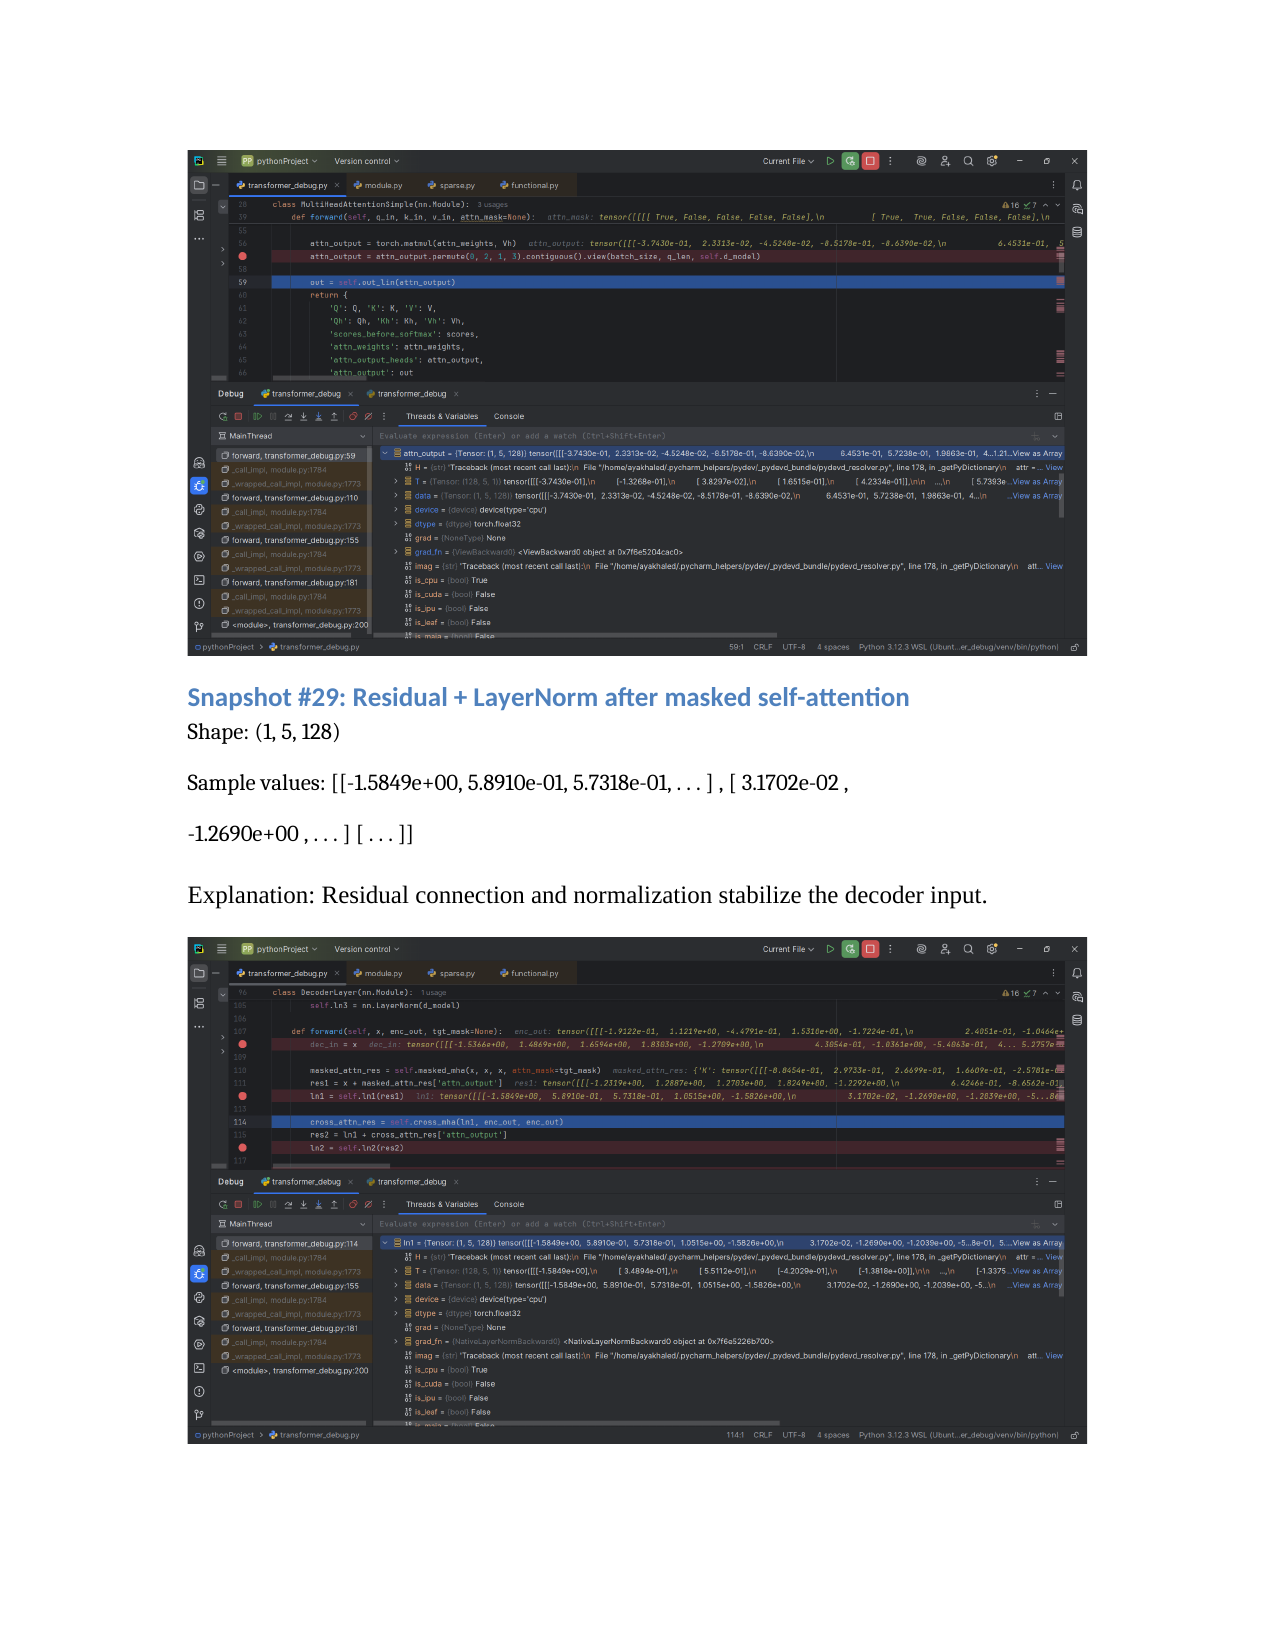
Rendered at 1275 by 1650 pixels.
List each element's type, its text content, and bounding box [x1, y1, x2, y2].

text -1.2690e+00 , . . . ] [ . . . ]] [187, 821, 1087, 847]
picture [187, 937, 1088, 1444]
text Sample values: [[-1.5849e+00, 5.8910e-01, 5.7318e-01, . . . ] , [ 3.1702e-02 , [187, 769, 1087, 796]
text Explanation: Residual connection and normalization stabilize the decoder input. [187, 880, 1087, 909]
picture [187, 150, 1088, 656]
text Shape: (1, 5, 128) [187, 718, 1087, 745]
subtitle Snapshot #29: Residual + LayerNorm after masked self-attention [187, 681, 1087, 713]
